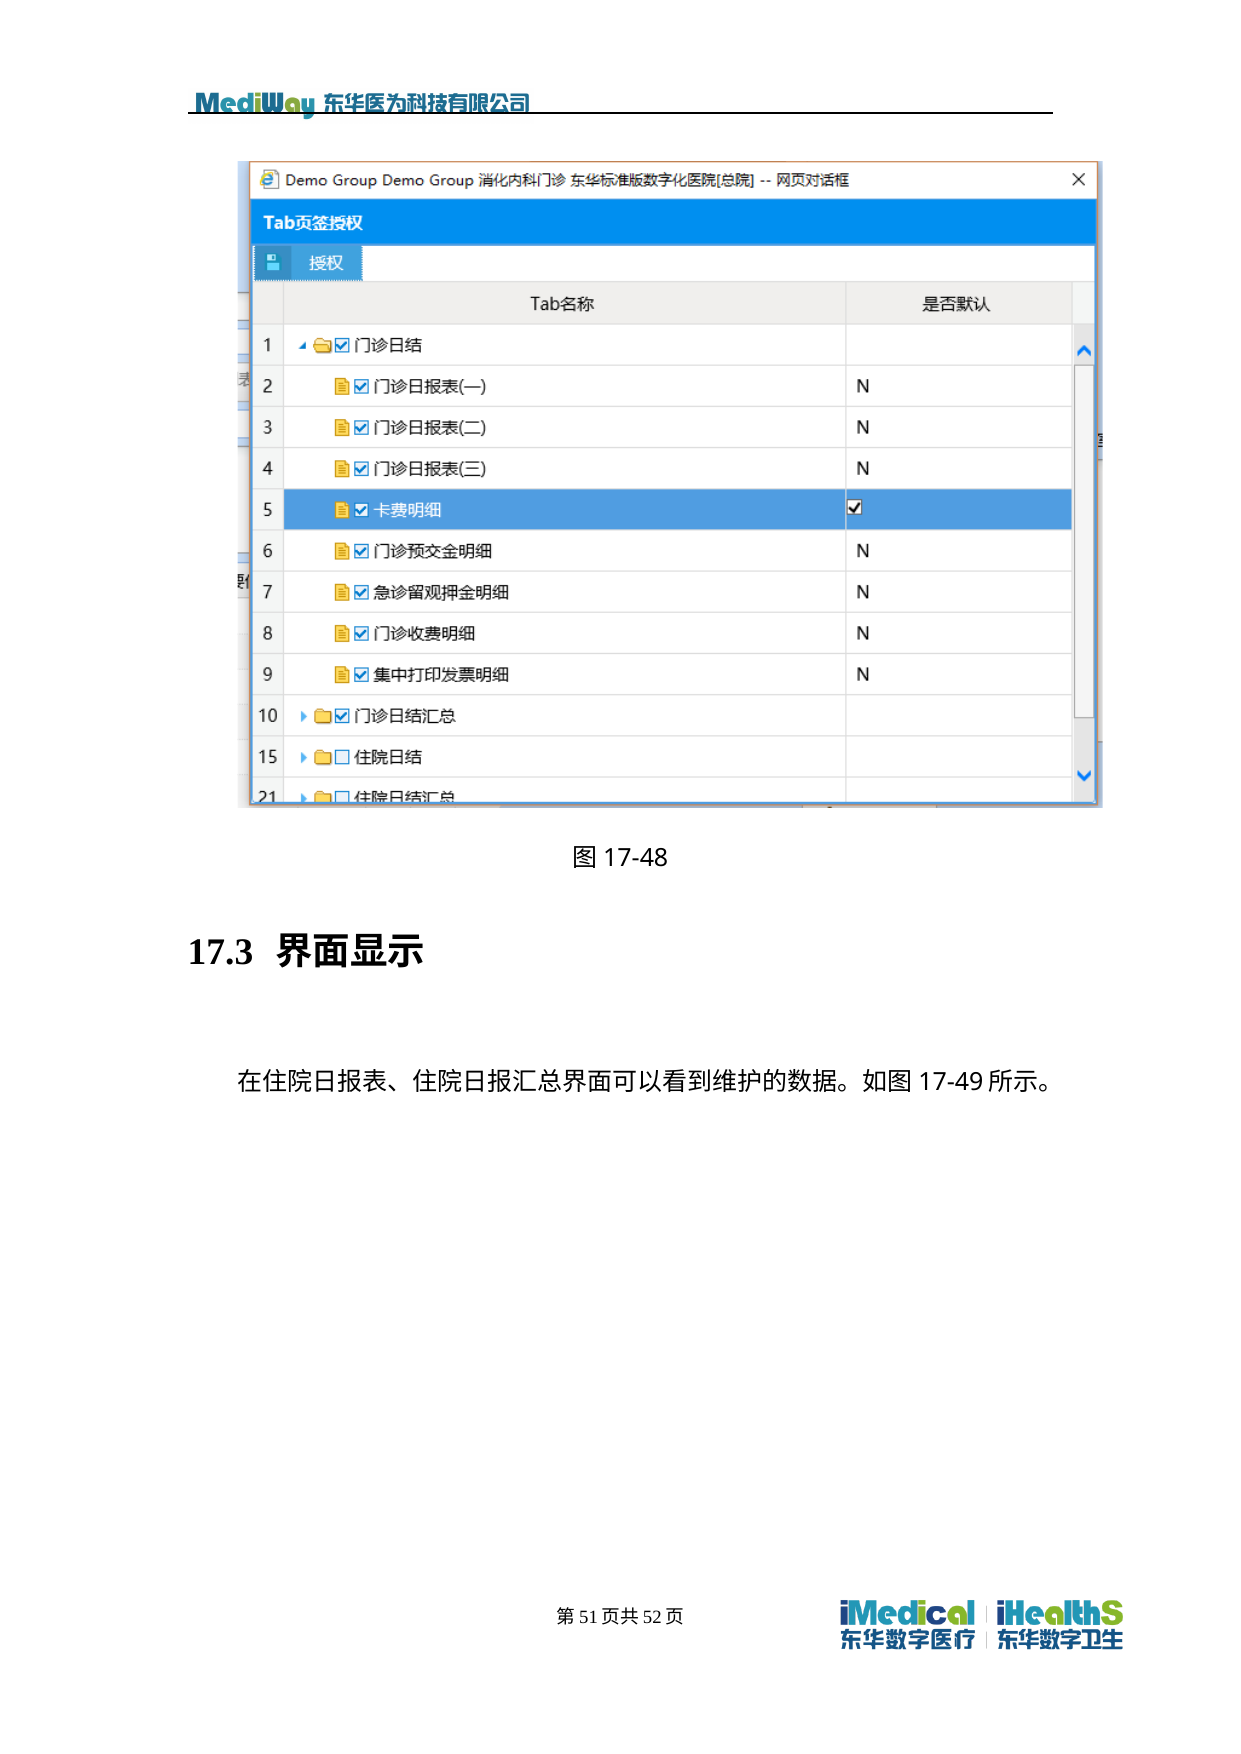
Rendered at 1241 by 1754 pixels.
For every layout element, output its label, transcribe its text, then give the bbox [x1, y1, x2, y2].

picture [187, 88, 535, 124]
picture [825, 1585, 1135, 1664]
subtitle 界面显示 [187, 916, 1053, 981]
picture [237, 161, 1103, 808]
